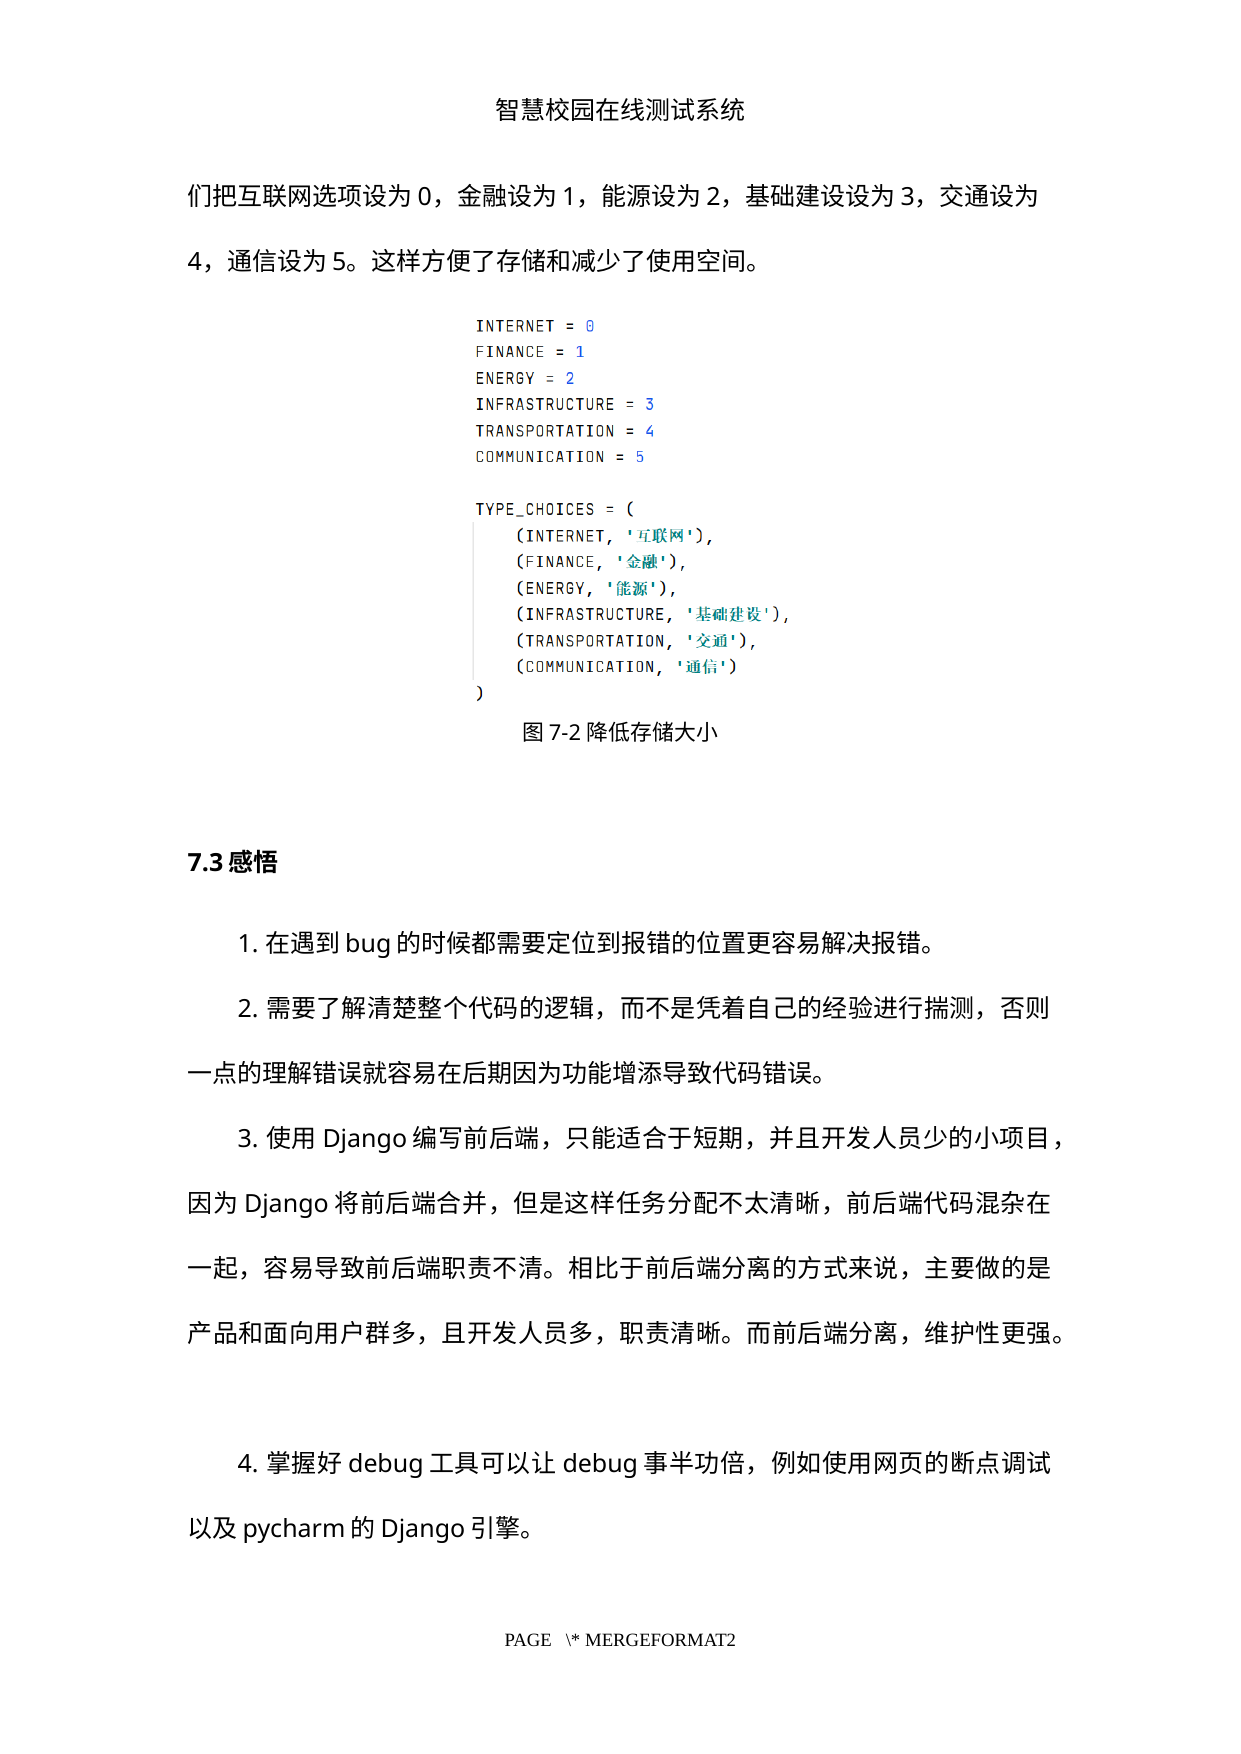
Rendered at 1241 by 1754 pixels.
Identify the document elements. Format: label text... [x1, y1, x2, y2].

subtitle 7.3感悟 [187, 828, 1053, 893]
text 3. 使用Django编写前后端，只能适合于短期，并且开发人员少的小项目，因为Django将前后端合并，但是这样任务分配不太清晰，前后端代码混杂在一起，容易导致前后端职责不清。相比于前后端分离的方式来说，主要做的是产品和面向用户群多，且开发人员多，职责清晰。而前后端分离，维护性更强。 [187, 1104, 1053, 1429]
text 4. 掌握好debug工具可以让debug事半功倍，例如使用网页的断点调试以及pycharm的Django引擎。 [187, 1429, 1053, 1559]
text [187, 162, 1053, 292]
text 图7-2 降低存储大小 [187, 714, 1053, 747]
picture [453, 292, 831, 712]
text 2. 需要了解清楚整个代码的逻辑，而不是凭着自己的经验进行揣测，否则一点的理解错误就容易在后期因为功能增添导致代码错误。 [187, 974, 1053, 1104]
text 1. 在遇到bug的时候都需要定位到报错的位置更容易解决报错。 [187, 909, 1053, 974]
